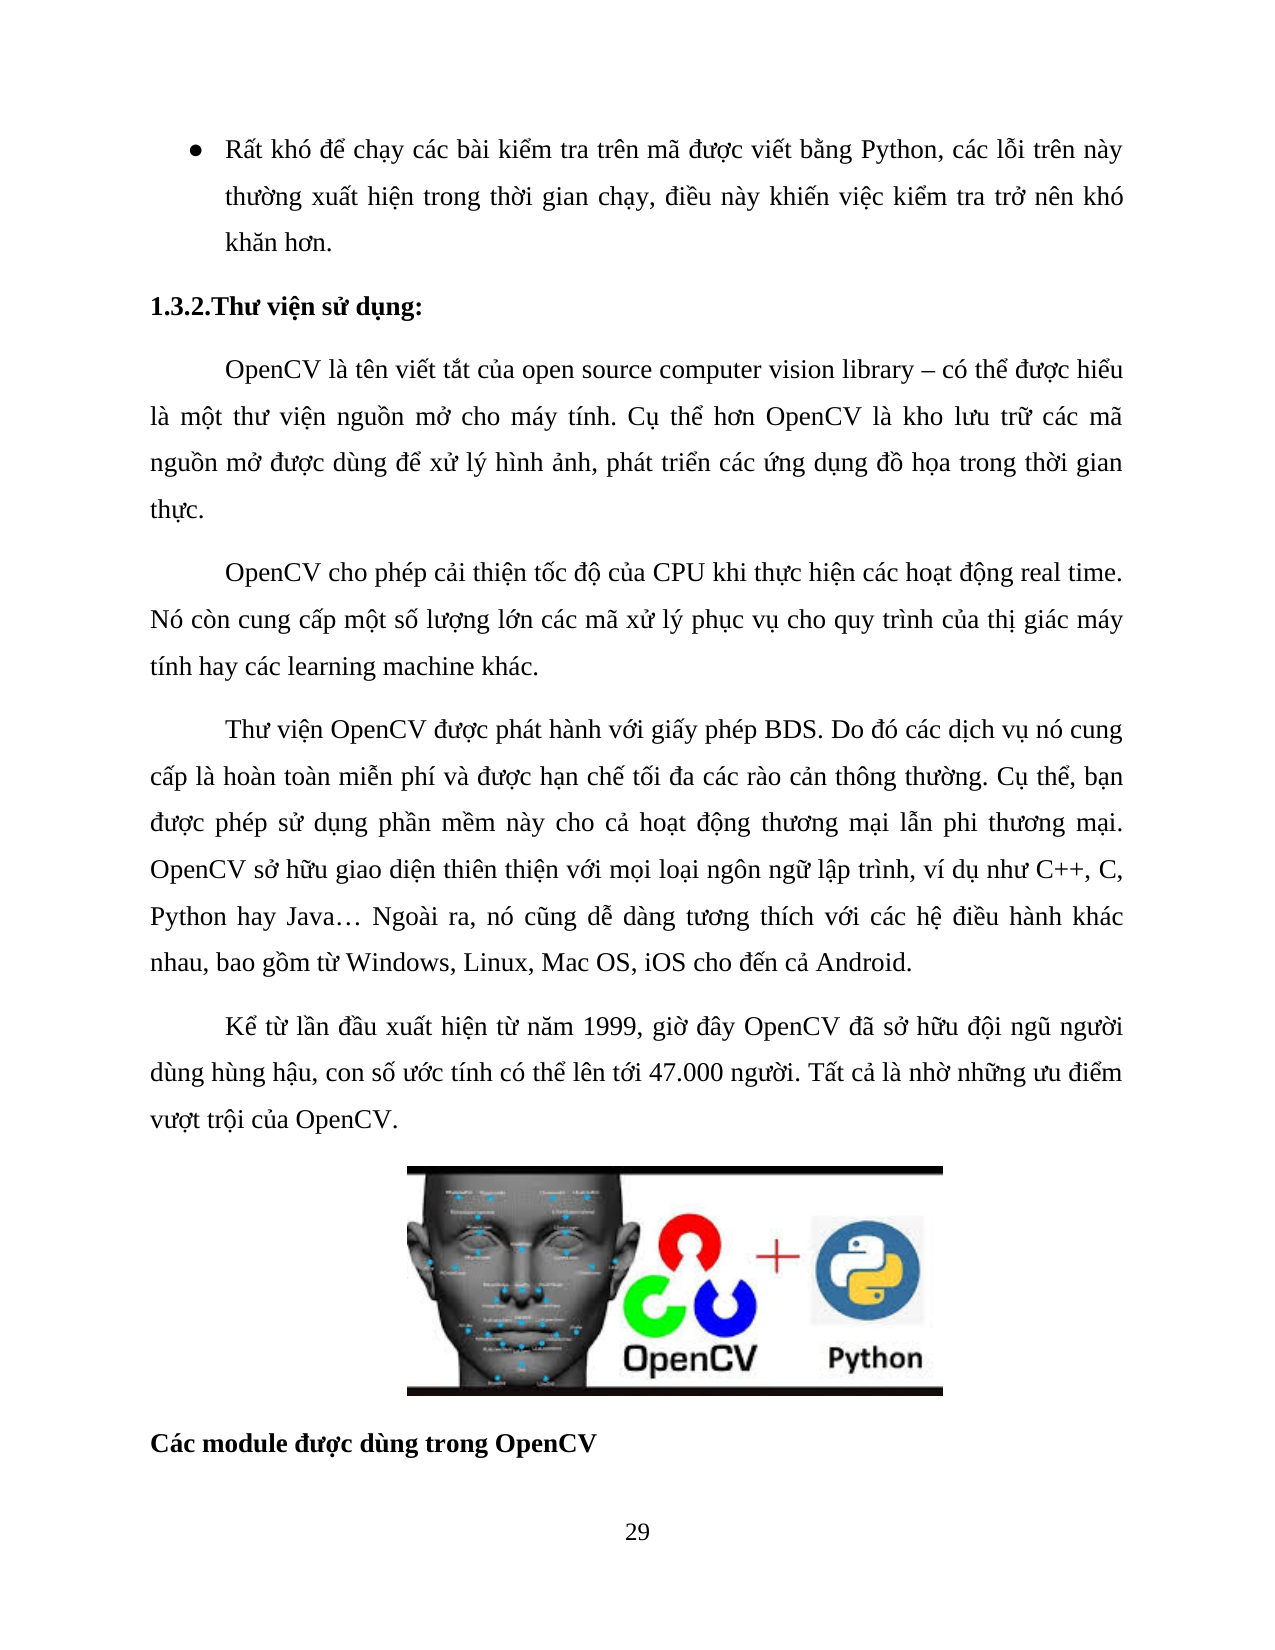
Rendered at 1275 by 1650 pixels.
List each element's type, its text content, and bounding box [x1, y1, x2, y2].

text OpenCV là tên viết tắt của open source computer vision library – có thể được hiểu là một thư viện nguồn mở cho máy tính. Cụ thể hơn OpenCV là kho lưu trữ các mã nguồn mở được dùng để xử lý hình ảnh, phát triển các ứng dụng đồ họa trong thời gian thực. [150, 353, 1125, 524]
text Kể từ lần đầu xuất hiện từ năm 1999, giờ đây OpenCV đã sở hữu đội ngũ người dùng hùng hậu, con số ước tính có thể lên tới 47.000 người. Tất cả là nhờ những ưu điểm vượt trội của OpenCV. [150, 1009, 1125, 1134]
picture [407, 1166, 943, 1396]
text 1.3.2.Thư viện sử dụng: [150, 289, 1125, 321]
text Thư viện OpenCV được phát hành với giấy phép BDS. Do đó các dịch vụ nó cung cấp là hoàn toàn miễn phí và được hạn chế tối đa các rào cản thông thường. Cụ thể, bạn được phép sử dụng phần mềm này cho cả hoạt động thương mại lẫn phi thương mại. OpenCV sở hữu giao diện thiên thiện với mọi loại ngôn ngữ lập trình, ví dụ như C++, C, Python hay Java… Ngoài ra, nó cũng dễ dàng tương thích với các hệ điều hành khác nhau, bao gồm từ Windows, Linux, Mac OS, iOS cho đến cả Android. [150, 713, 1125, 977]
list Rất khó để chạy các bài kiểm tra trên mã được viết bằng Python, các lỗi trên này thường xuất hiện trong thời gian chạy, điều này khiến việc kiểm tra trở nên khó khăn hơn. [187, 133, 1125, 257]
text OpenCV cho phép cải thiện tốc độ của CPU khi thực hiện các hoạt động real time. Nó còn cung cấp một số lượng lớn các mã xử lý phục vụ cho quy trình của thị giác máy tính hay các learning machine khác. [150, 556, 1125, 681]
text Các module được dùng trong OpenCV [150, 1427, 1125, 1458]
